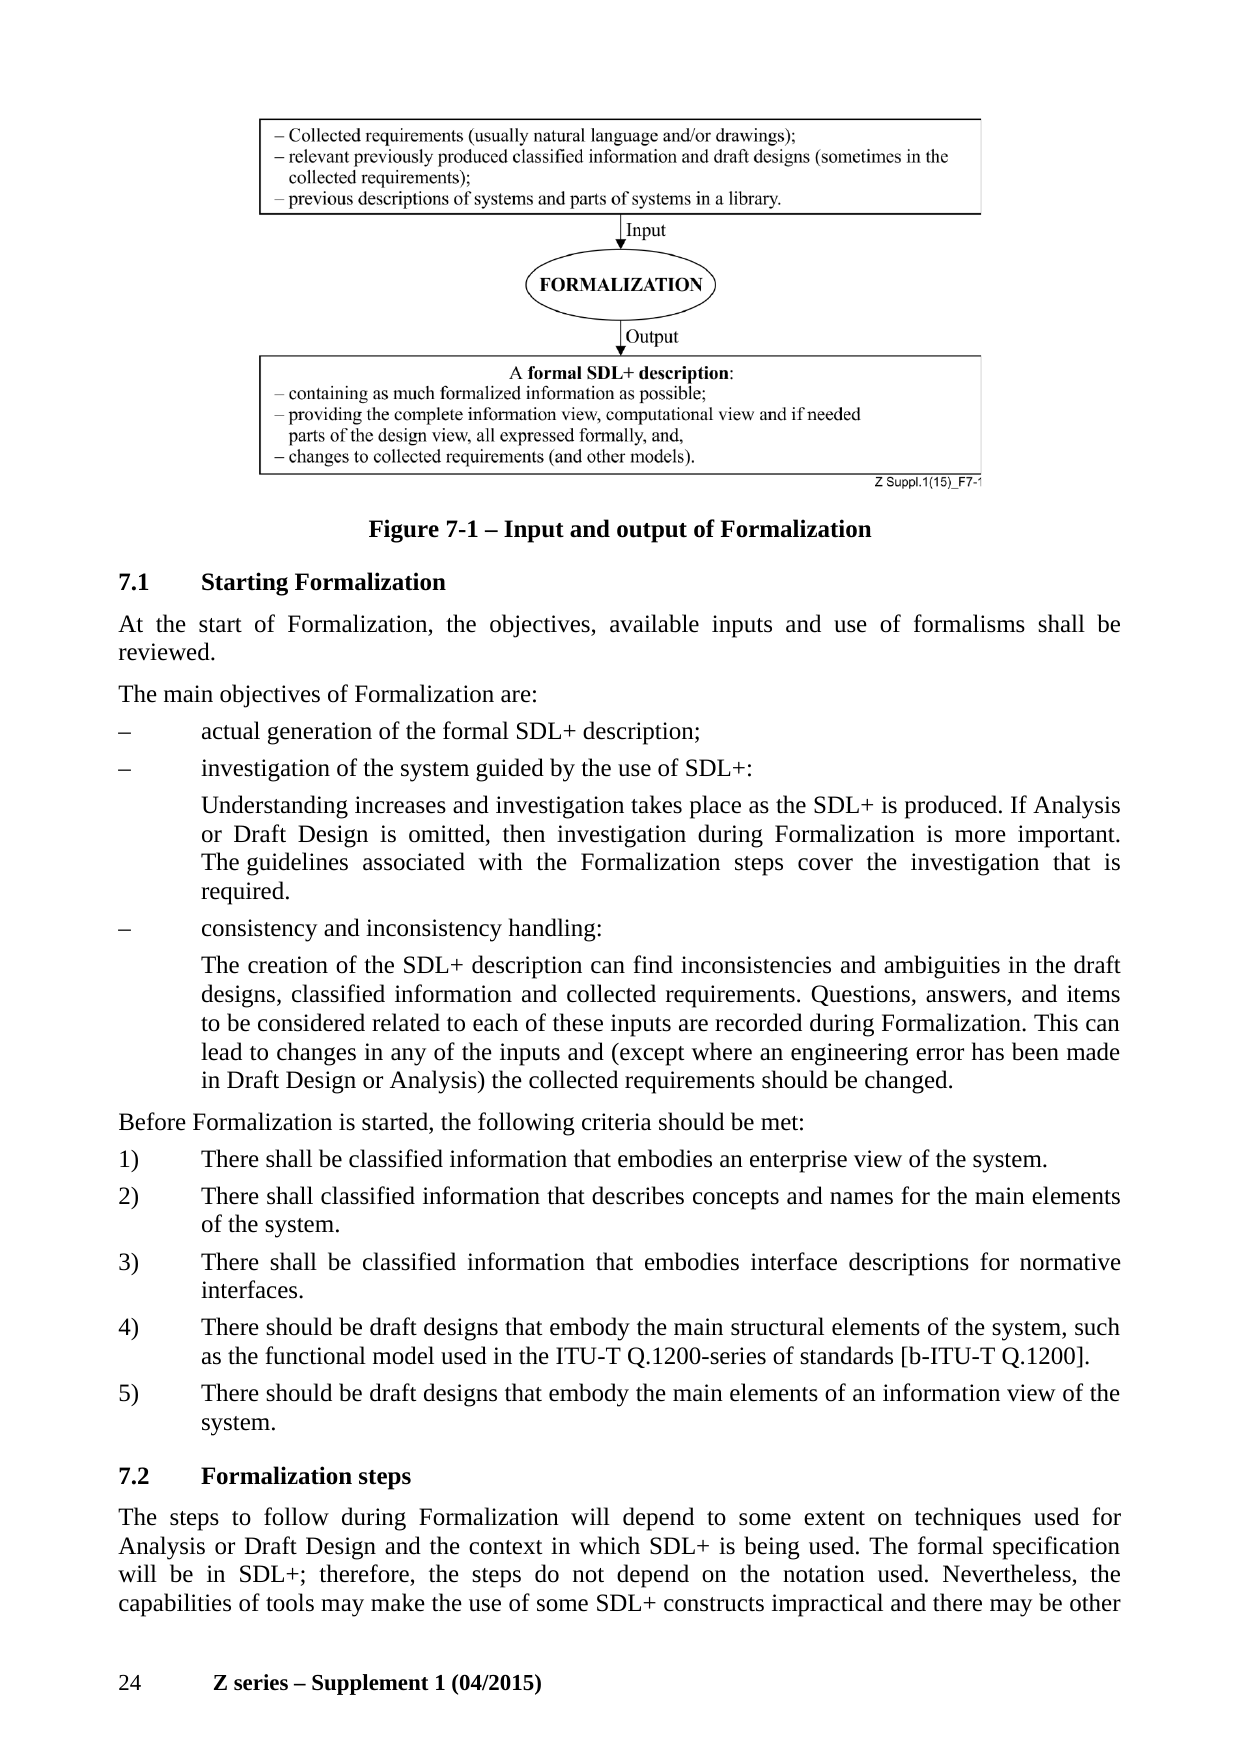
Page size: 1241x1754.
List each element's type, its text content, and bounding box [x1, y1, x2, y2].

text 5) There should be draft designs that embody the main elements of an information view of the system. [118, 1378, 1122, 1436]
text The main objectives of Formalization are: [118, 679, 1122, 707]
subtitle 7.1 Starting Formalization [118, 567, 1122, 596]
text At the start of Formalization, the objectives, available inputs and use of formalisms shall be reviewed. [118, 609, 1122, 666]
title Figure 7-1 – Input and output of Formalization [118, 514, 1122, 542]
text – consistency and inconsistency handling: [118, 913, 1122, 942]
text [118, 1502, 1122, 1617]
text 4) There should be draft designs that embody the main structural elements of the system, such as the functional model used in the ITU-T Q.1200-series of standards [b-ITU-T Q.1200]. [118, 1312, 1122, 1370]
text 3) There shall be classified information that embodies interface descriptions for normative interfaces. [118, 1247, 1122, 1304]
text – actual generation of the formal SDL+ description; [118, 716, 1122, 744]
text Before Formalization is started, the following criteria should be met: [118, 1107, 1122, 1135]
text 2) There shall classified information that describes concepts and names for the main elements of the system. [118, 1181, 1122, 1238]
text 1) There shall be classified information that embodies an enterprise view of the system. [118, 1144, 1122, 1172]
text Understanding increases and investigation takes place as the SDL+ is produced. If Analysis or Draft Design is omitted, then investigation during Formalization is more important. The guidelines associated with the Formalization steps cover the investigation that is required. [118, 790, 1122, 905]
text The creation of the SDL+ description can find inconsistencies and ambiguities in the draft designs, classified information and collected requirements. Questions, answers, and items to be considered related to each of these inputs are recorded during Formalization. This can lead to changes in any of the inputs and (except where an engineering error has been made in Draft Design or Analysis) the collected requirements should be changed. [118, 950, 1122, 1094]
subtitle 7.2 Formalization steps [118, 1461, 1122, 1489]
text – investigation of the system guided by the use of SDL+: [118, 753, 1122, 782]
picture [259, 118, 982, 489]
